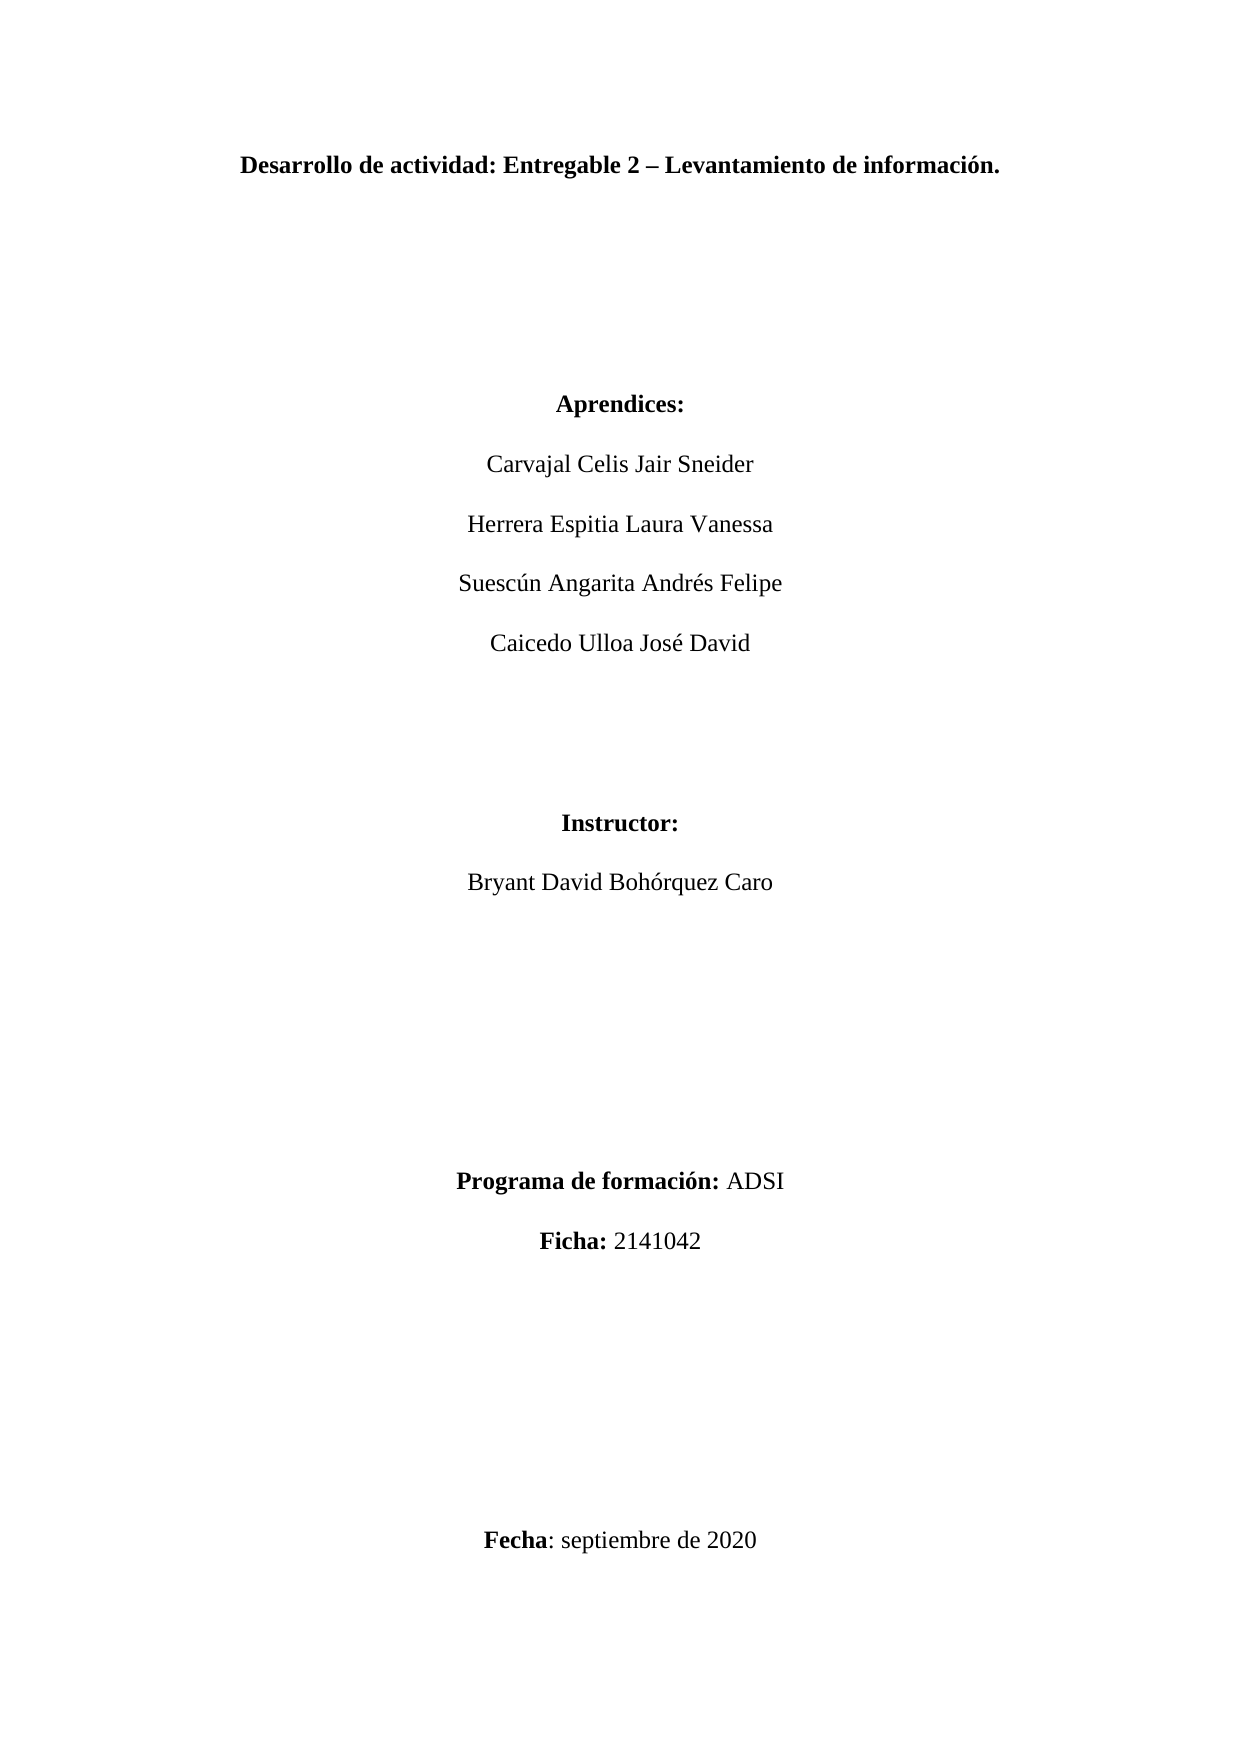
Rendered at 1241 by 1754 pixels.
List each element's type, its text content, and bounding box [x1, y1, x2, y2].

text Programa de formación: ADSI [150, 1166, 1090, 1195]
text Carvajal Celis Jair Sneider [150, 449, 1090, 478]
text Caicedo Ulloa José David [150, 628, 1090, 657]
text Ficha: 2141042 [150, 1226, 1090, 1255]
text Desarrollo de actividad: Entregable 2 – Levantamiento de información. [150, 150, 1090, 179]
text Instructor: [150, 808, 1090, 836]
text Herrera Espitia Laura Vanessa [150, 509, 1090, 537]
text Fecha: septiembre de 2020 [150, 1525, 1090, 1554]
text Suescún Angarita Andrés Felipe [150, 568, 1090, 597]
text Bryant David Bohórquez Caro [150, 867, 1090, 896]
text Aprendices: [150, 389, 1090, 418]
